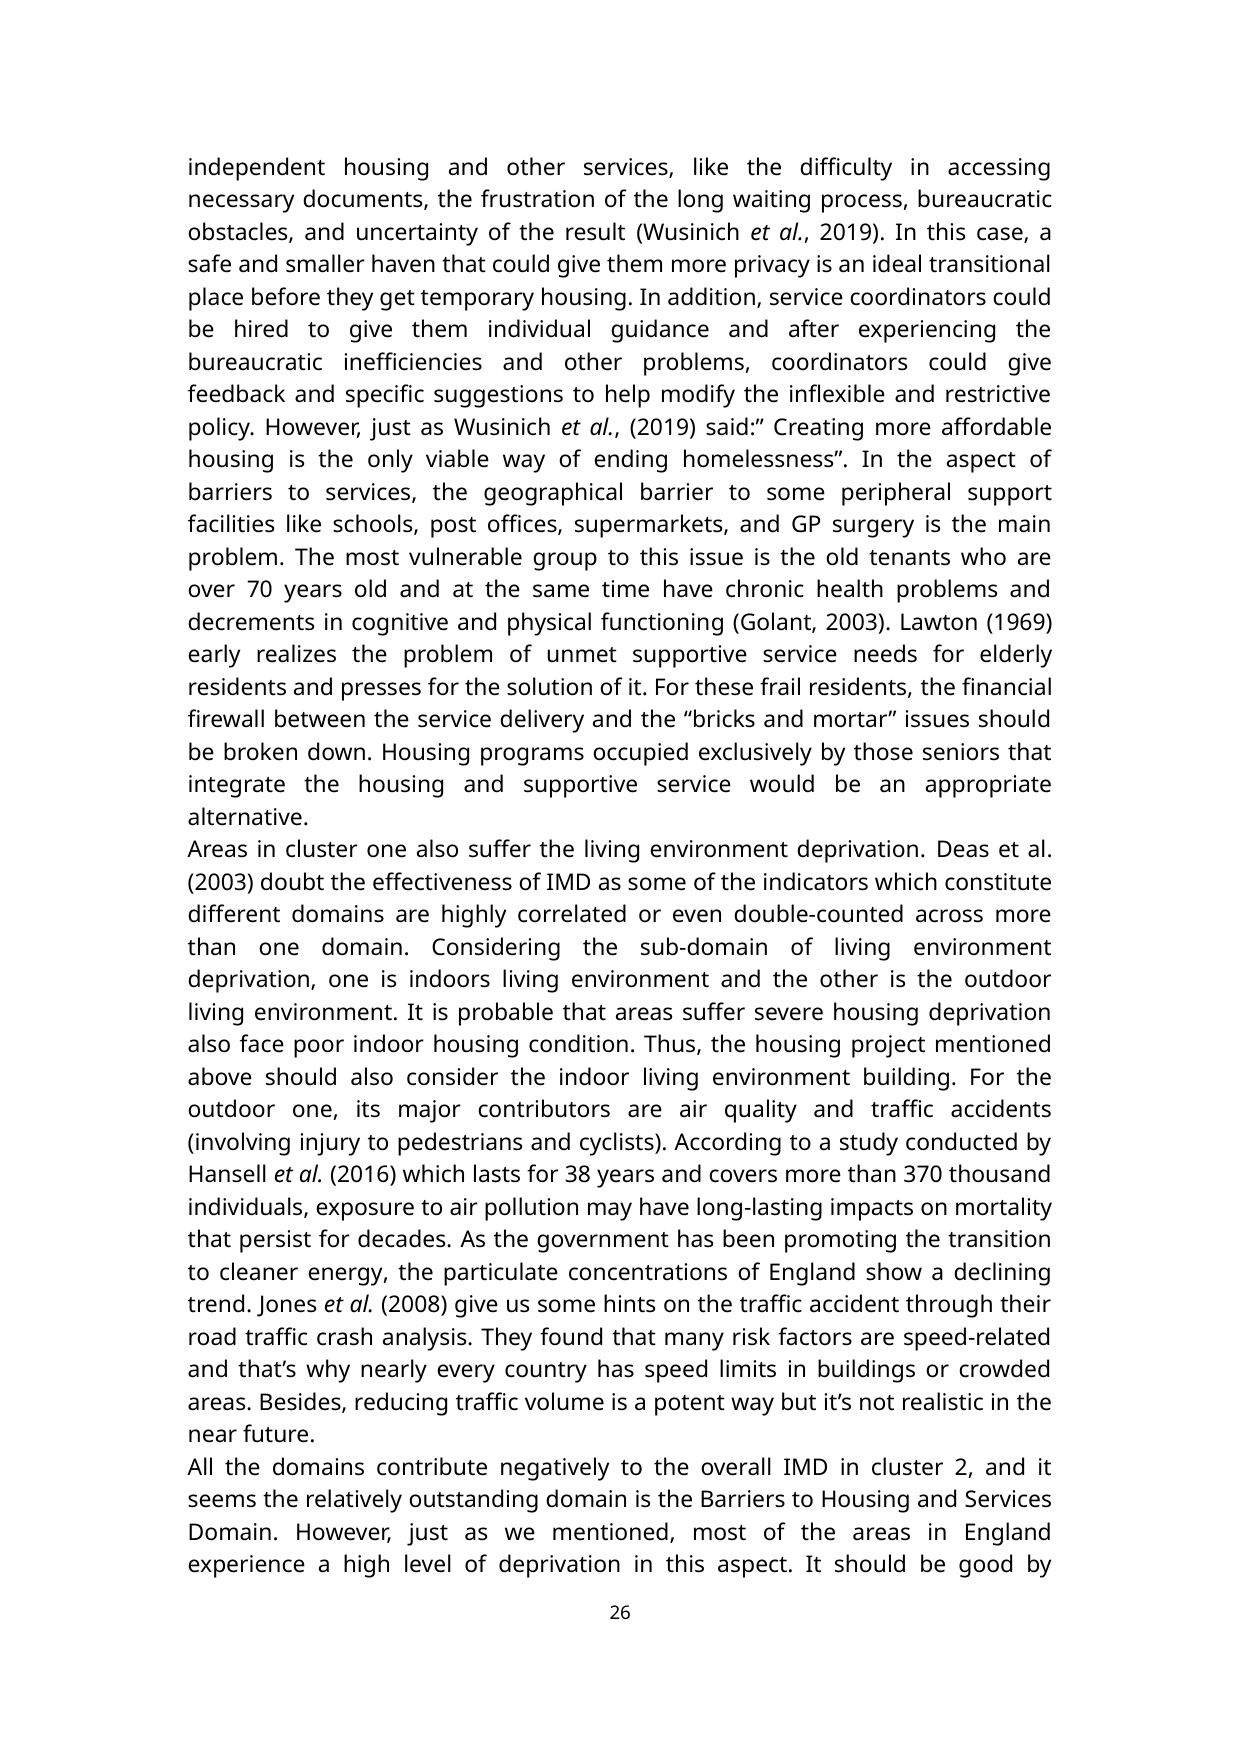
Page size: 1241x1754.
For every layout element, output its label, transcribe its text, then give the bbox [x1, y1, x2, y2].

text Areas in cluster one also suffer the living environment deprivation. Deas et al. (2003) doubt the effectiveness of IMD as some of the indicators which constitute different domains are highly correlated or even double-counted across more than one domain. Considering the sub-domain of living environment deprivation, one is indoors living environment and the other is the outdoor living environment. It is probable that areas suffer severe housing deprivation also face poor indoor housing condition. Thus, the housing project mentioned above should also consider the indoor living environment building. For the outdoor one, its major contributors are air quality and traffic accidents (involving injury to pedestrians and cyclists). According to a study conducted by Hansell et al. (2016) which lasts for 38 years and covers more than 370 thousand individuals, exposure to air pollution may have long-lasting impacts on mortality that persist for decades. As the government has been promoting the transition to cleaner energy, the particulate concentrations of England show a declining trend. Jones et al. (2008) give us some hints on the traffic accident through their road traffic crash analysis. They found that many risk factors are speed-related and that’s why nearly every country has speed limits in buildings or crowded areas. Besides, reducing traffic volume is a potent way but it’s not realistic in the near future. [187, 832, 1053, 1450]
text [187, 150, 1053, 832]
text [187, 1450, 1053, 1580]
